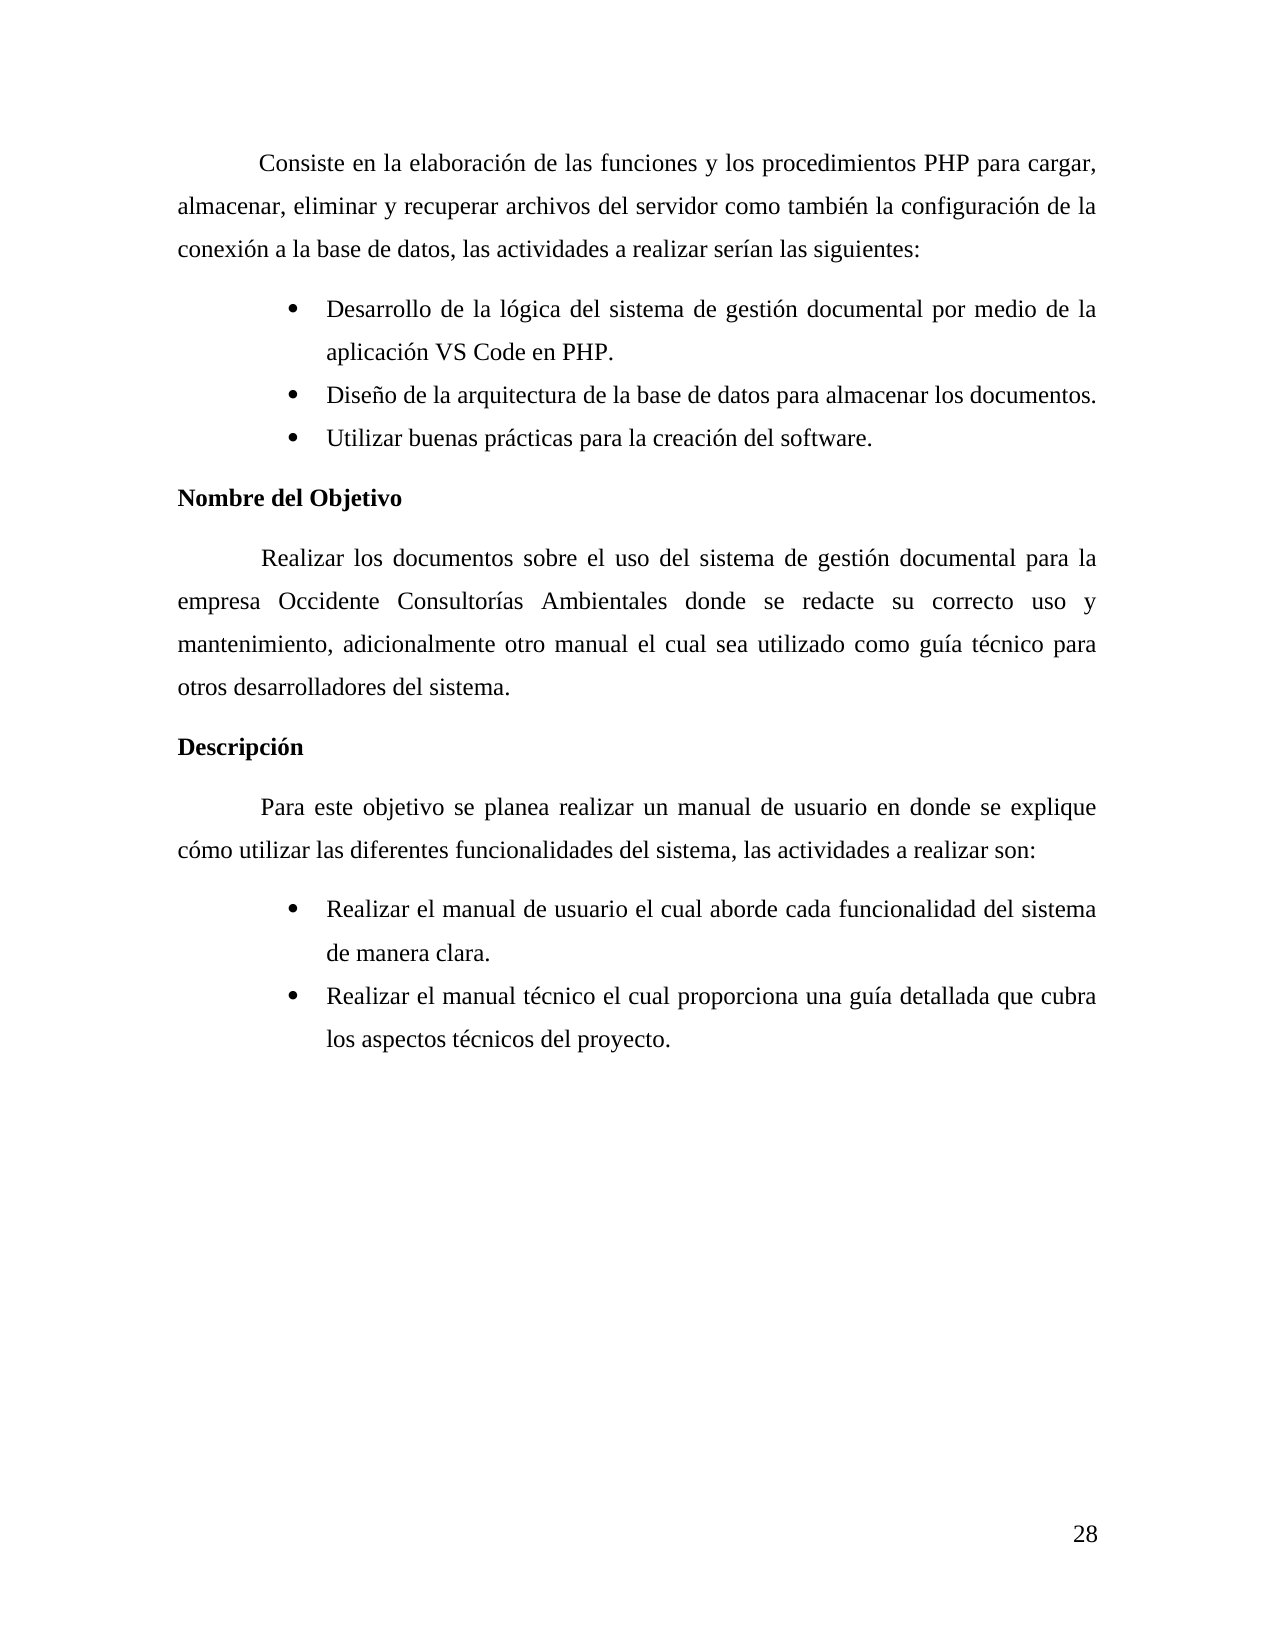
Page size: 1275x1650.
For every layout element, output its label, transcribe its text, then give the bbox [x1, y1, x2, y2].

text Consiste en la elaboración de las funciones y los procedimientos PHP para cargar, almacenar, eliminar y recuperar archivos del servidor como también la configuración de la conexión a la base de datos, las actividades a realizar serían las siguientes: [177, 148, 1098, 263]
text Descripción [177, 732, 1098, 761]
list Realizar el manual de usuario el cual aborde cada funcionalidad del sistema de manera clara. [288, 894, 1098, 966]
list Desarrollo de la lógica del sistema de gestión documental por medio de la aplicación VS Code en PHP. [288, 294, 1098, 366]
list Diseño de la arquitectura de la base de datos para almacenar los documentos. [288, 380, 1098, 409]
text Realizar los documentos sobre el uso del sistema de gestión documental para la empresa Occidente Consultorías Ambientales donde se redacte su correcto uso y mantenimiento, adicionalmente otro manual el cual sea utilizado como guía técnico para otros desarrolladores del sistema. [177, 543, 1098, 701]
text Para este objetivo se planea realizar un manual de usuario en donde se explique cómo utilizar las diferentes funcionalidades del sistema, las actividades a realizar son: [177, 792, 1098, 863]
text Nombre del Objetivo [177, 483, 1098, 512]
list Utilizar buenas prácticas para la creación del software. [288, 423, 1098, 452]
list Realizar el manual técnico el cual proporciona una guía detallada que cubra los aspectos técnicos del proyecto. [288, 981, 1098, 1053]
